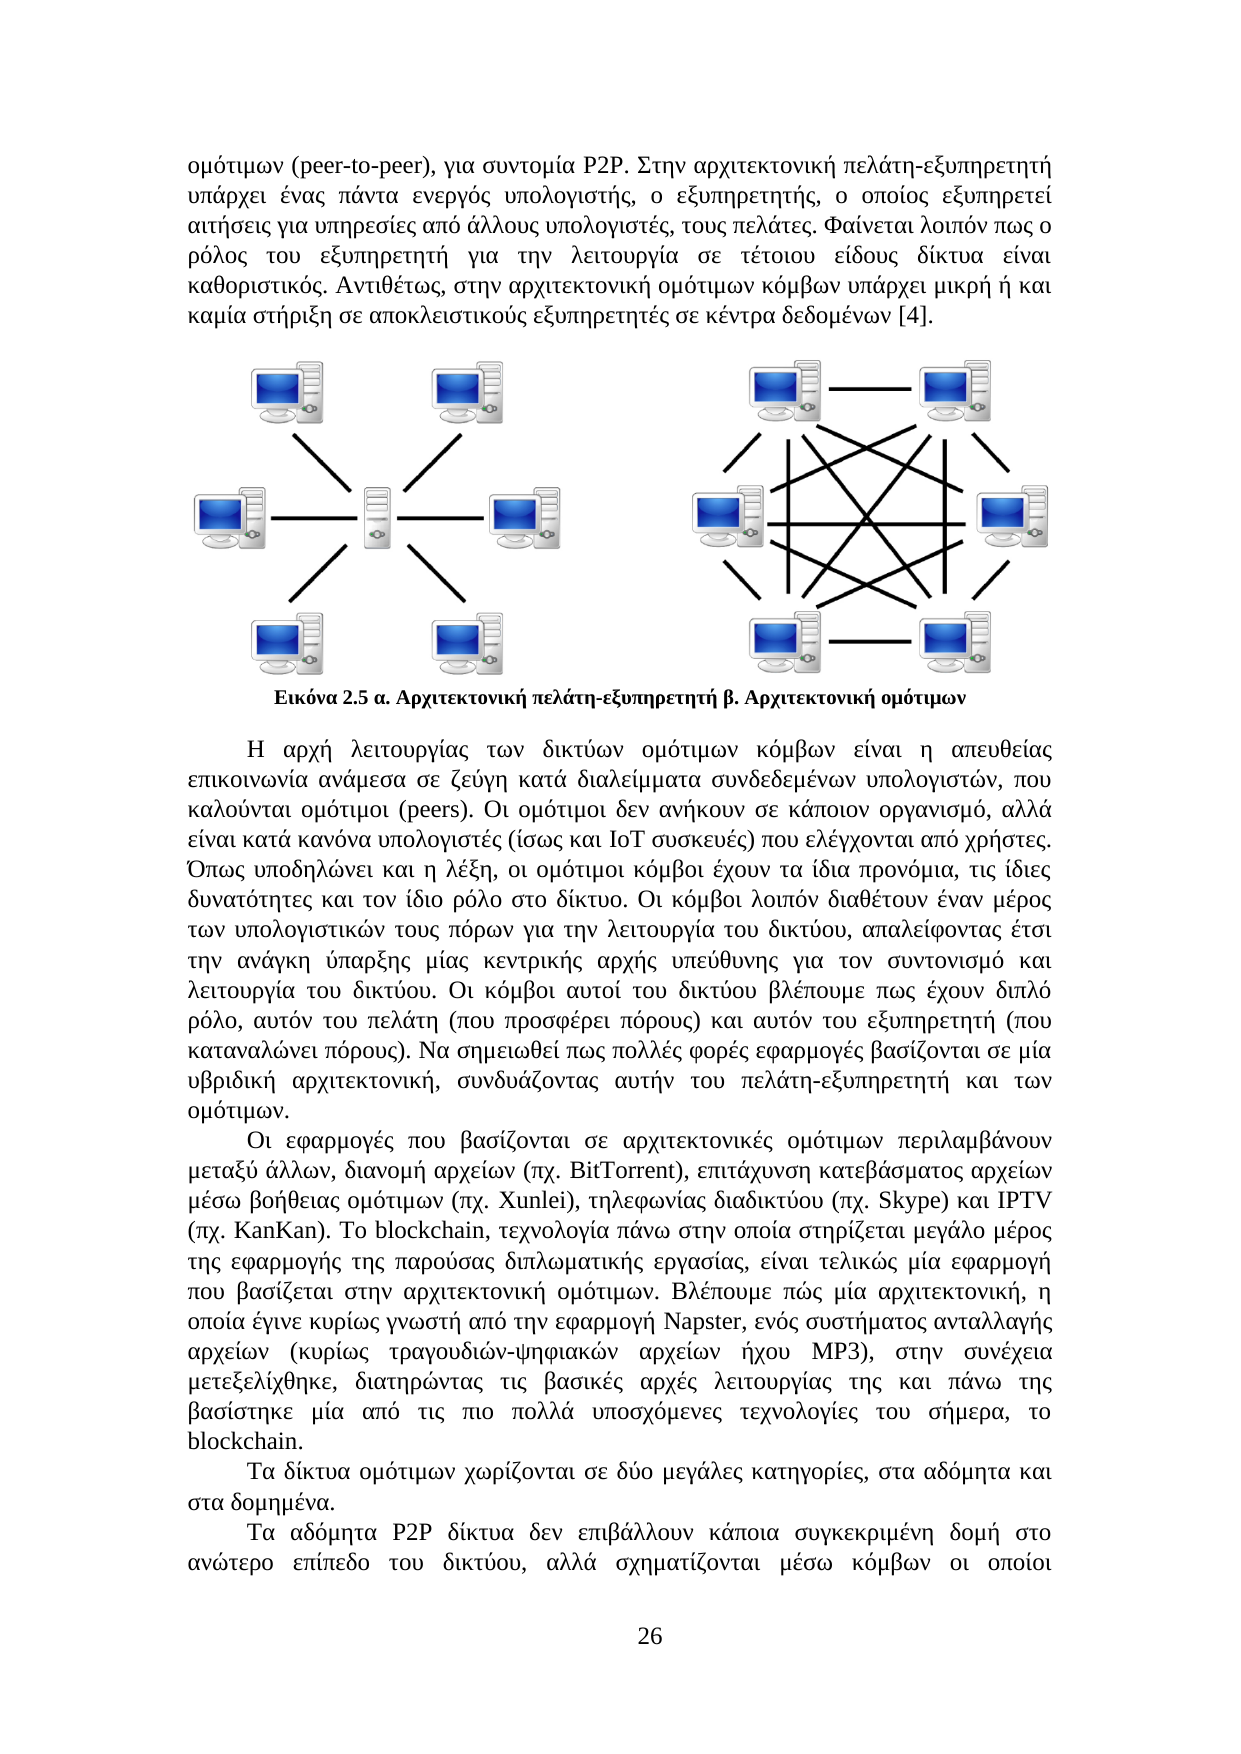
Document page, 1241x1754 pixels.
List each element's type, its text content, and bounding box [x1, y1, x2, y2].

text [187, 1517, 1053, 1576]
text Η αρχή λειτουργίας των δικτύων ομότιμων κόμβων είναι η απευθείας επικοινωνία ανάμεσα σε ζεύγη κατά διαλείμματα συνδεδεμένων υπολογιστών, που καλούνται ομότιμοι (peers). Οι ομότιμοι δεν ανήκουν σε κάποιον οργανισμό, αλλά είναι κατά κανόνα υπολογιστές (ίσως και IoT συσκευές) που ελέγχονται από χρήστες. Όπως υποδηλώνει και η λέξη, οι ομότιμοι κόμβοι έχουν τα ίδια προνόμια, τις ίδιες δυνατότητες και τον ίδιο ρόλο στο δίκτυο. Οι κόμβοι λοιπόν διαθέτουν έναν μέρος των υπολογιστικών τους πόρων για την λειτουργία του δικτύου, απαλείφοντας έτσι την ανάγκη ύπαρξης μίας κεντρικής αρχής υπεύθυνης για τον συντονισμό και λειτουργία του δικτύου. Οι κόμβοι αυτοί του δικτύου βλέπουμε πως έχουν διπλό ρόλο, αυτόν του πελάτη (που προσφέρει πόρους) και αυτόν του εξυπηρετητή (που καταναλώνει πόρους). Να σημειωθεί πως πολλές φορές εφαρμογές βασίζονται σε μία υβριδική αρχιτεκτονική, συνδυάζοντας αυτήν του πελάτη-εξυπηρετητή και των ομότιμων. [187, 734, 1053, 1124]
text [187, 150, 1053, 329]
text Εικόνα 2.5 α. Αρχιτεκτονική πελάτη-εξυπηρετητή β. Αρχιτεκτονική ομότιμων [187, 685, 1053, 709]
text Τα δίκτυα ομότιμων χωρίζονται σε δύο μεγάλες κατηγορίες, στα αδόμητα και στα δομημένα. [187, 1456, 1053, 1515]
text Οι εφαρμογές που βασίζονται σε αρχιτεκτονικές ομότιμων περιλαμβάνουν μεταξύ άλλων, διανομή αρχείων (πχ. BitTorrent), επιτάχυνση κατεβάσματος αρχείων μέσω βοήθειας ομότιμων (πχ. Xunlei), τηλεφωνίας διαδικτύου (πχ. Skype) και IPTV (πχ. KanKan). Το blockchain, τεχνολογία πάνω στην οποία στηρίζεται μεγάλο μέρος της εφαρμογής της παρούσας διπλωματικής εργασίας, είναι τελικώς μία εφαρμογή που βασίζεται στην αρχιτεκτονική ομότιμων. Βλέπουμε πώς μία αρχιτεκτονική, η οποία έγινε κυρίως γνωστή από την εφαρμογή Napster, ενός συστήματος ανταλλαγής αρχείων (κυρίως τραγουδιών-ψηφιακών αρχείων ήχου MP3), στην συνέχεια μετεξελίχθηκε, διατηρώντας τις βασικές αρχές λειτουργίας της και πάνω της βασίστηκε μία από τις πιο πολλά υποσχόμενες τεχνολογίες του σήμερα, το blockchain. [187, 1125, 1053, 1455]
picture [187, 343, 1053, 685]
